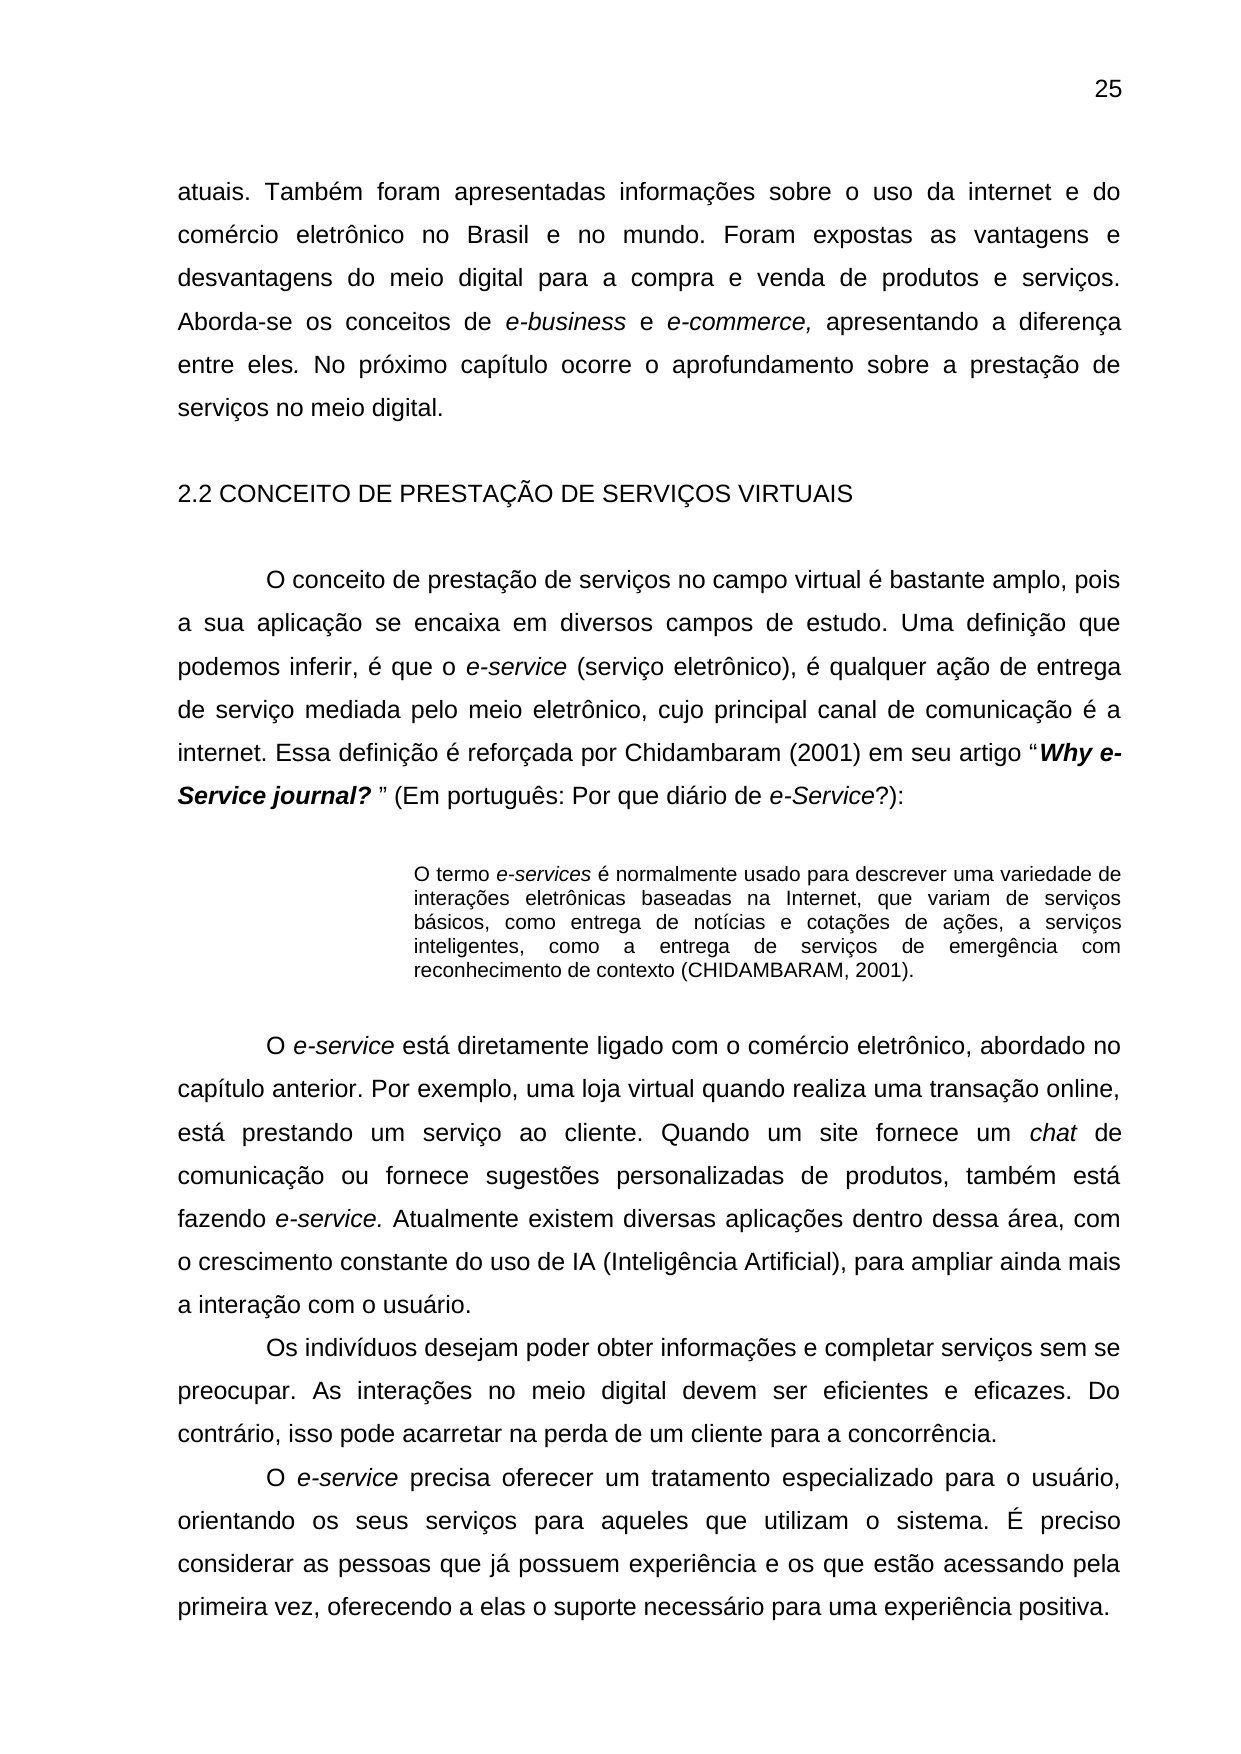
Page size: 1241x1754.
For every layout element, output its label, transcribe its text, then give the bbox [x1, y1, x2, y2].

text Os indivíduos desejam poder obter informações e completar serviços sem se preocupar. As interações no meio digital devem ser eficientes e eficazes. Do contrário, isso pode acarretar na perda de um cliente para a concorrência. [177, 1333, 1122, 1448]
subtitle CONCEITO DE PRESTAÇÃO DE SERVIÇOS VIRTUAIS [177, 479, 1122, 508]
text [177, 177, 1122, 422]
text O e-service está diretamente ligado com o comércio eletrônico, abordado no capítulo anterior. Por exemplo, uma loja virtual quando realiza uma transação online, está prestando um serviço ao cliente. Quando um site fornece um chat de comunicação ou fornece sugestões personalizadas de produtos, também está fazendo e-service. Atualmente existem diversas aplicações dentro dessa área, com o crescimento constante do uso de IA (Inteligência Artificial), para ampliar ainda mais a interação com o usuário. [177, 1031, 1122, 1319]
text O termo e-services é normalmente usado para descrever uma variedade de interações eletrônicas baseadas na Internet, que variam de serviços básicos, como entrega de notícias e cotações de ações, a serviços inteligentes, como a entrega de serviços de emergência com reconhecimento de contexto (CHIDAMBARAM, 2001). [413, 862, 1122, 981]
text O conceito de prestação de serviços no campo virtual é bastante amplo, pois a sua aplicação se encaixa em diversos campos de estudo. Uma definição que podemos inferir, é que o e-service (serviço eletrônico), é qualquer ação de entrega de serviço mediada pelo meio eletrônico, cujo principal canal de comunicação é a internet. Essa definição é reforçada por Chidambaram (2001) em seu artigo “Why e-Service journal? ” (Em português: Por que diário de e-Service?): [177, 565, 1122, 810]
text O e-service precisa oferecer um tratamento especializado para o usuário, orientando os seus serviços para aqueles que utilizam o sistema. É preciso considerar as pessoas que já possuem experiência e os que estão acessando pela primeira vez, oferecendo a elas o suporte necessário para uma experiência positiva. [177, 1463, 1122, 1621]
